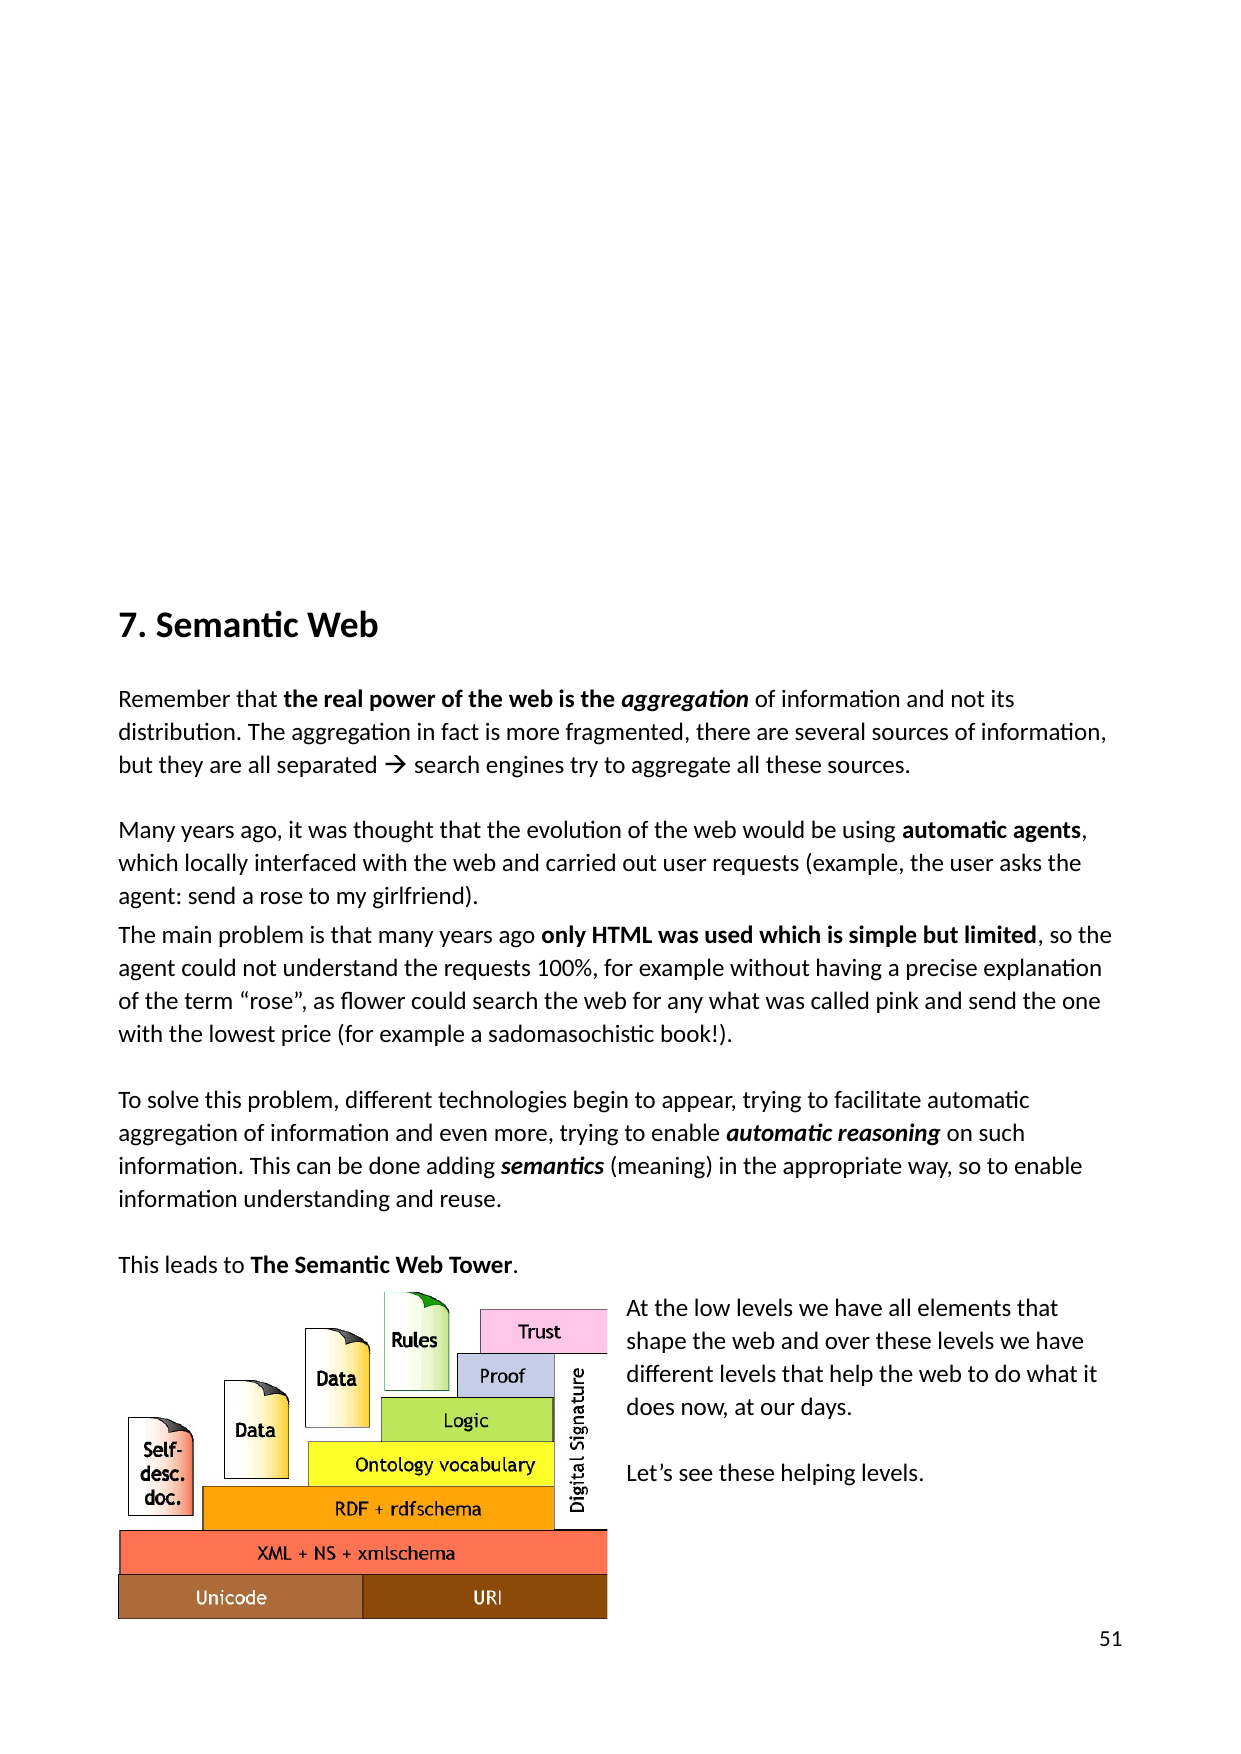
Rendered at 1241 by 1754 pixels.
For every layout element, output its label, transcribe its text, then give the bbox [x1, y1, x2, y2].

text The main problem is that many years ago only HTML was used which is simple but limited, so the agent could not understand the requests 100%, for example without having a precise explanation of the term “rose”, as flower could search the web for any what was called pink and send the one with the lowest price (for example a sadomasochistic book!). [118, 919, 1122, 1049]
text Let’s see these helping levels. [608, 1457, 1122, 1487]
subtitle 7. Semantic Web [118, 601, 1122, 646]
text Many years ago, it was thought that the evolution of the web would be using automatic agents, which locally interfaced with the web and carried out user requests (example, the user asks the agent: send a rose to my girlfriend). [118, 814, 1122, 911]
text To solve this problem, different technologies begin to appear, trying to facilitate automatic aggregation of information and even more, trying to enable automatic reasoning on such information. This can be done adding semantics (meaning) in the appropriate way, so to enable information understanding and reuse. [118, 1084, 1122, 1213]
text Remember that the real power of the web is the aggregation of information and not its distribution. The aggregation in fact is more fragmented, there are several sources of information, but they are all separated search engines try to aggregate all these sources. [118, 683, 1122, 779]
text This leads to The Semantic Web Tower. [118, 1249, 1122, 1279]
text At the low levels we have all elements that shape the web and over these levels we have different levels that help the web to do what it does now, at our days. [608, 1292, 1122, 1421]
